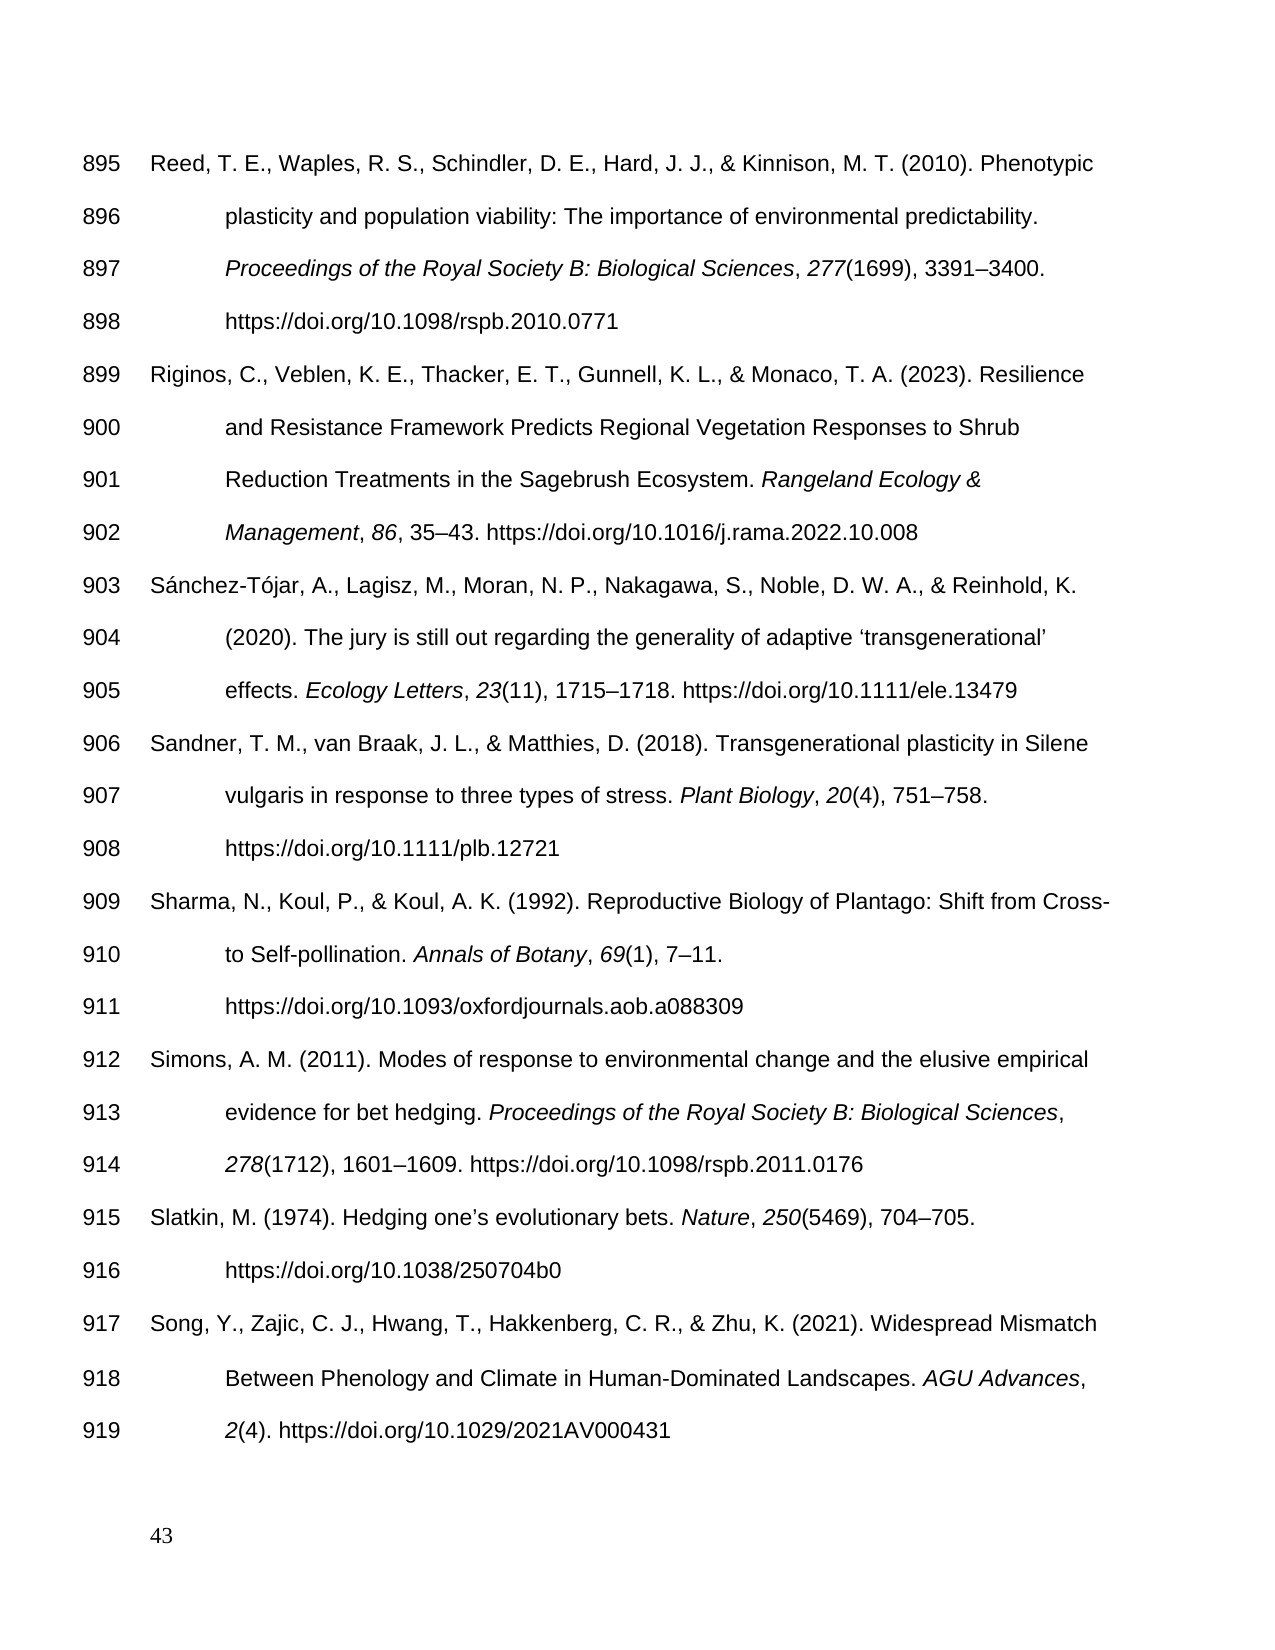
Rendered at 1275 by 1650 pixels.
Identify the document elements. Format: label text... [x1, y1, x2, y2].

text Sánchez-Tójar, A., Lagisz, M., Moran, N. P., Nakagawa, S., Noble, D. W. A., & Reinhold, K. (2020). The jury is still out regarding the generality of adaptive ‘transgenerational’ effects. Ecology Letters, 23(11), 1715–1718. https://doi.org/10.1111/ele.13479 [150, 572, 1125, 703]
text Slatkin, M. (1974). Hedging one’s evolutionary bets. Nature, 250(5469), 704–705. https://doi.org/10.1038/250704b0 [150, 1204, 1125, 1283]
text Simons, A. M. (2011). Modes of response to environmental change and the elusive empirical evidence for bet hedging. Proceedings of the Royal Society B: Biological Sciences, 278(1712), 1601–1609. https://doi.org/10.1098/rspb.2011.0176 [150, 1046, 1125, 1178]
text Sharma, N., Koul, P., & Koul, A. K. (1992). Reproductive Biology of Plantago: Shift from Cross- to Self-pollination. Annals of Botany, 69(1), 7–11. https://doi.org/10.1093/oxfordjournals.aob.a088309 [150, 888, 1125, 1020]
text Sandner, T. M., van Braak, J. L., & Matthies, D. (2018). Transgenerational plasticity in Silene vulgaris in response to three types of stress. Plant Biology, 20(4), 751–758. https://doi.org/10.1111/plb.12721 [150, 730, 1125, 862]
text Song, Y., Zajic, C. J., Hwang, T., Hakkenberg, C. R., & Zhu, K. (2021). Widespread Mismatch Between Phenology and Climate in Human‐Dominated Landscapes. AGU Advances, 2(4). https://doi.org/10.1029/2021AV000431 [150, 1309, 1125, 1444]
text Riginos, C., Veblen, K. E., Thacker, E. T., Gunnell, K. L., & Monaco, T. A. (2023). Resilience and Resistance Framework Predicts Regional Vegetation Responses to Shrub Reduction Treatments in the Sagebrush Ecosystem. Rangeland Ecology & Management, 86, 35–43. https://doi.org/10.1016/j.rama.2022.10.008 [150, 361, 1125, 545]
text Reed, T. E., Waples, R. S., Schindler, D. E., Hard, J. J., & Kinnison, M. T. (2010). Phenotypic plasticity and population viability: The importance of environmental predictability. Proceedings of the Royal Society B: Biological Sciences, 277(1699), 3391–3400. https://doi.org/10.1098/rspb.2010.0771 [150, 150, 1125, 334]
